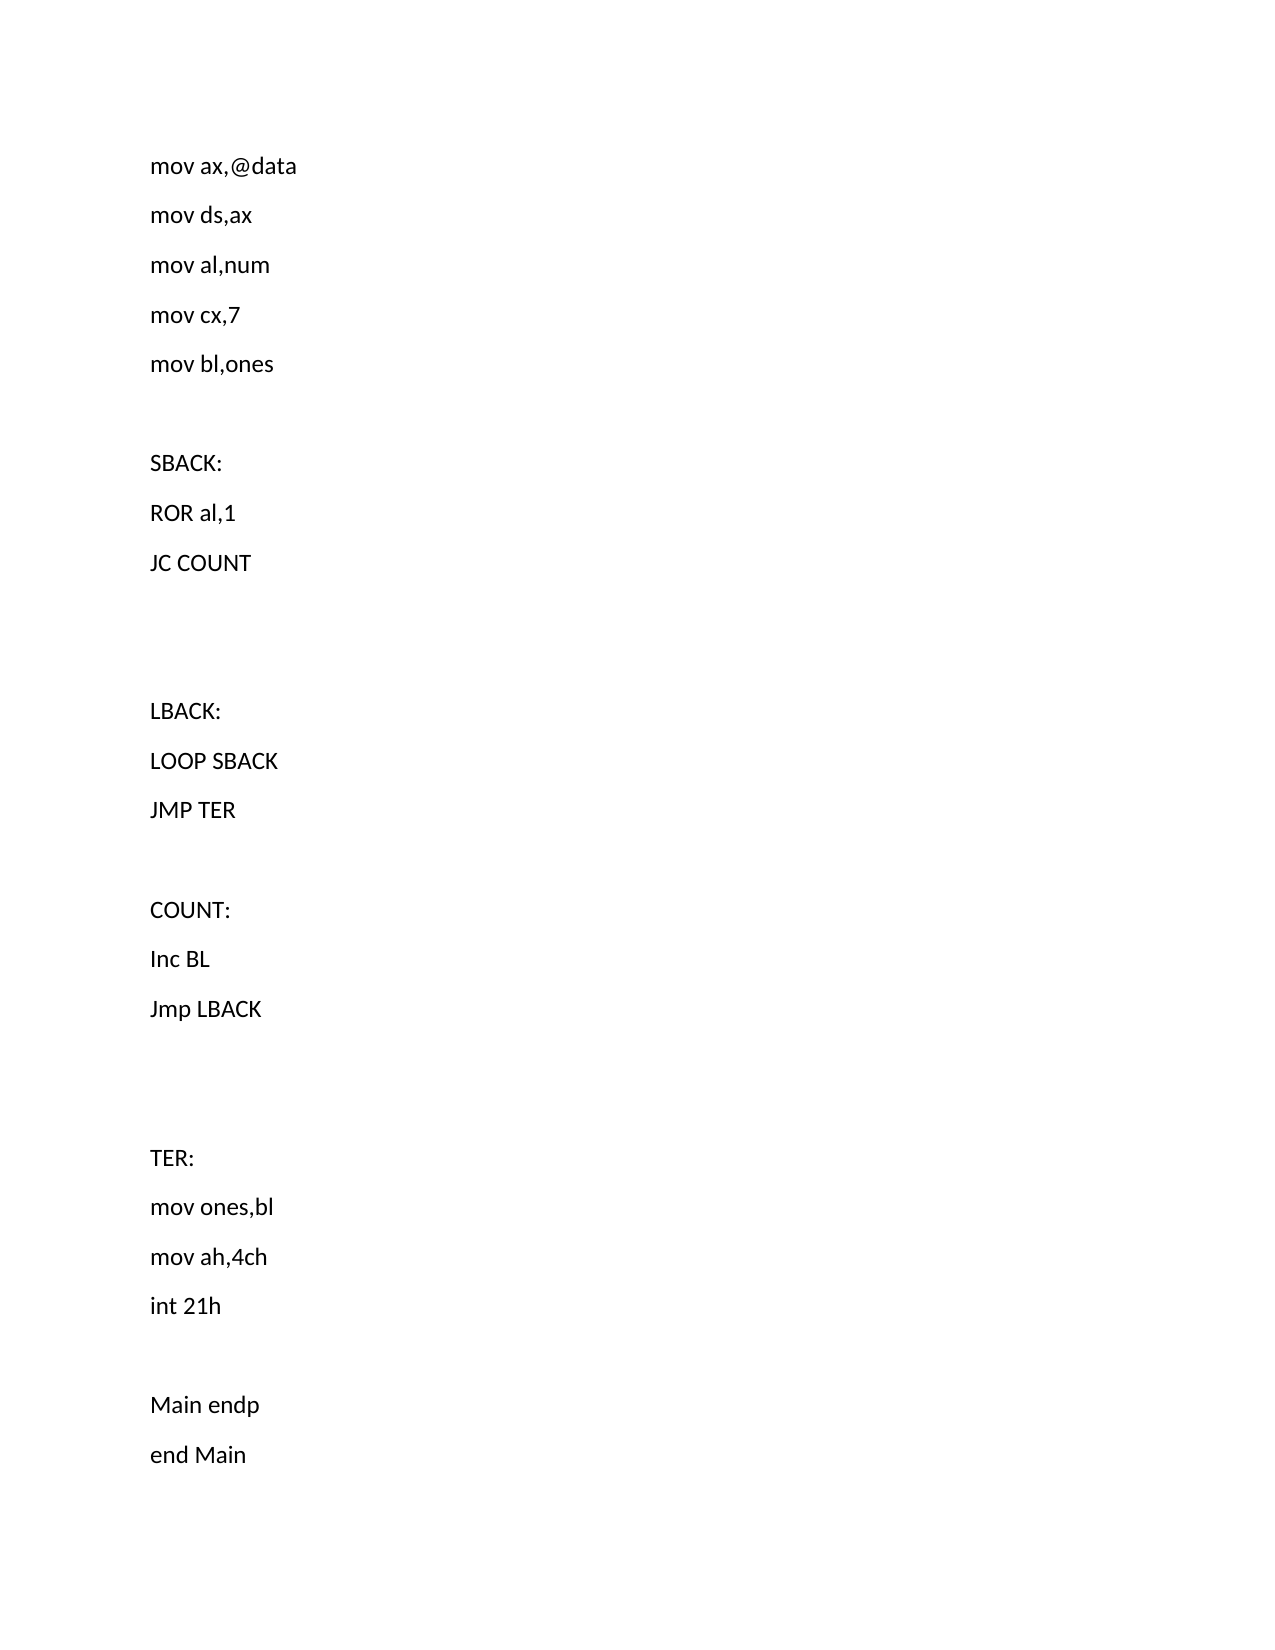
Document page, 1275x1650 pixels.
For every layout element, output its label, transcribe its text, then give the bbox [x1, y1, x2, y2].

text Main endp [150, 1389, 1125, 1420]
text mov ah,4ch [150, 1241, 1125, 1271]
text mov cx,7 [150, 299, 1125, 329]
text JC COUNT [150, 547, 1125, 577]
text mov bl,ones [150, 348, 1125, 379]
text mov ax,@data [150, 150, 1125, 181]
text ROR al,1 [150, 497, 1125, 528]
text LOOP SBACK [150, 745, 1125, 776]
text LBACK: [150, 695, 1125, 726]
text end Main [150, 1439, 1125, 1470]
text mov ones,bl [150, 1191, 1125, 1222]
text JMP TER [150, 794, 1125, 825]
text COUNT: [150, 894, 1125, 924]
text TER: [150, 1142, 1125, 1172]
text Jmp LBACK [150, 993, 1125, 1023]
text mov ds,ax [150, 199, 1125, 230]
text mov al,num [150, 249, 1125, 280]
text Inc BL [150, 943, 1125, 974]
text int 21h [150, 1290, 1125, 1321]
text SBACK: [150, 447, 1125, 478]
